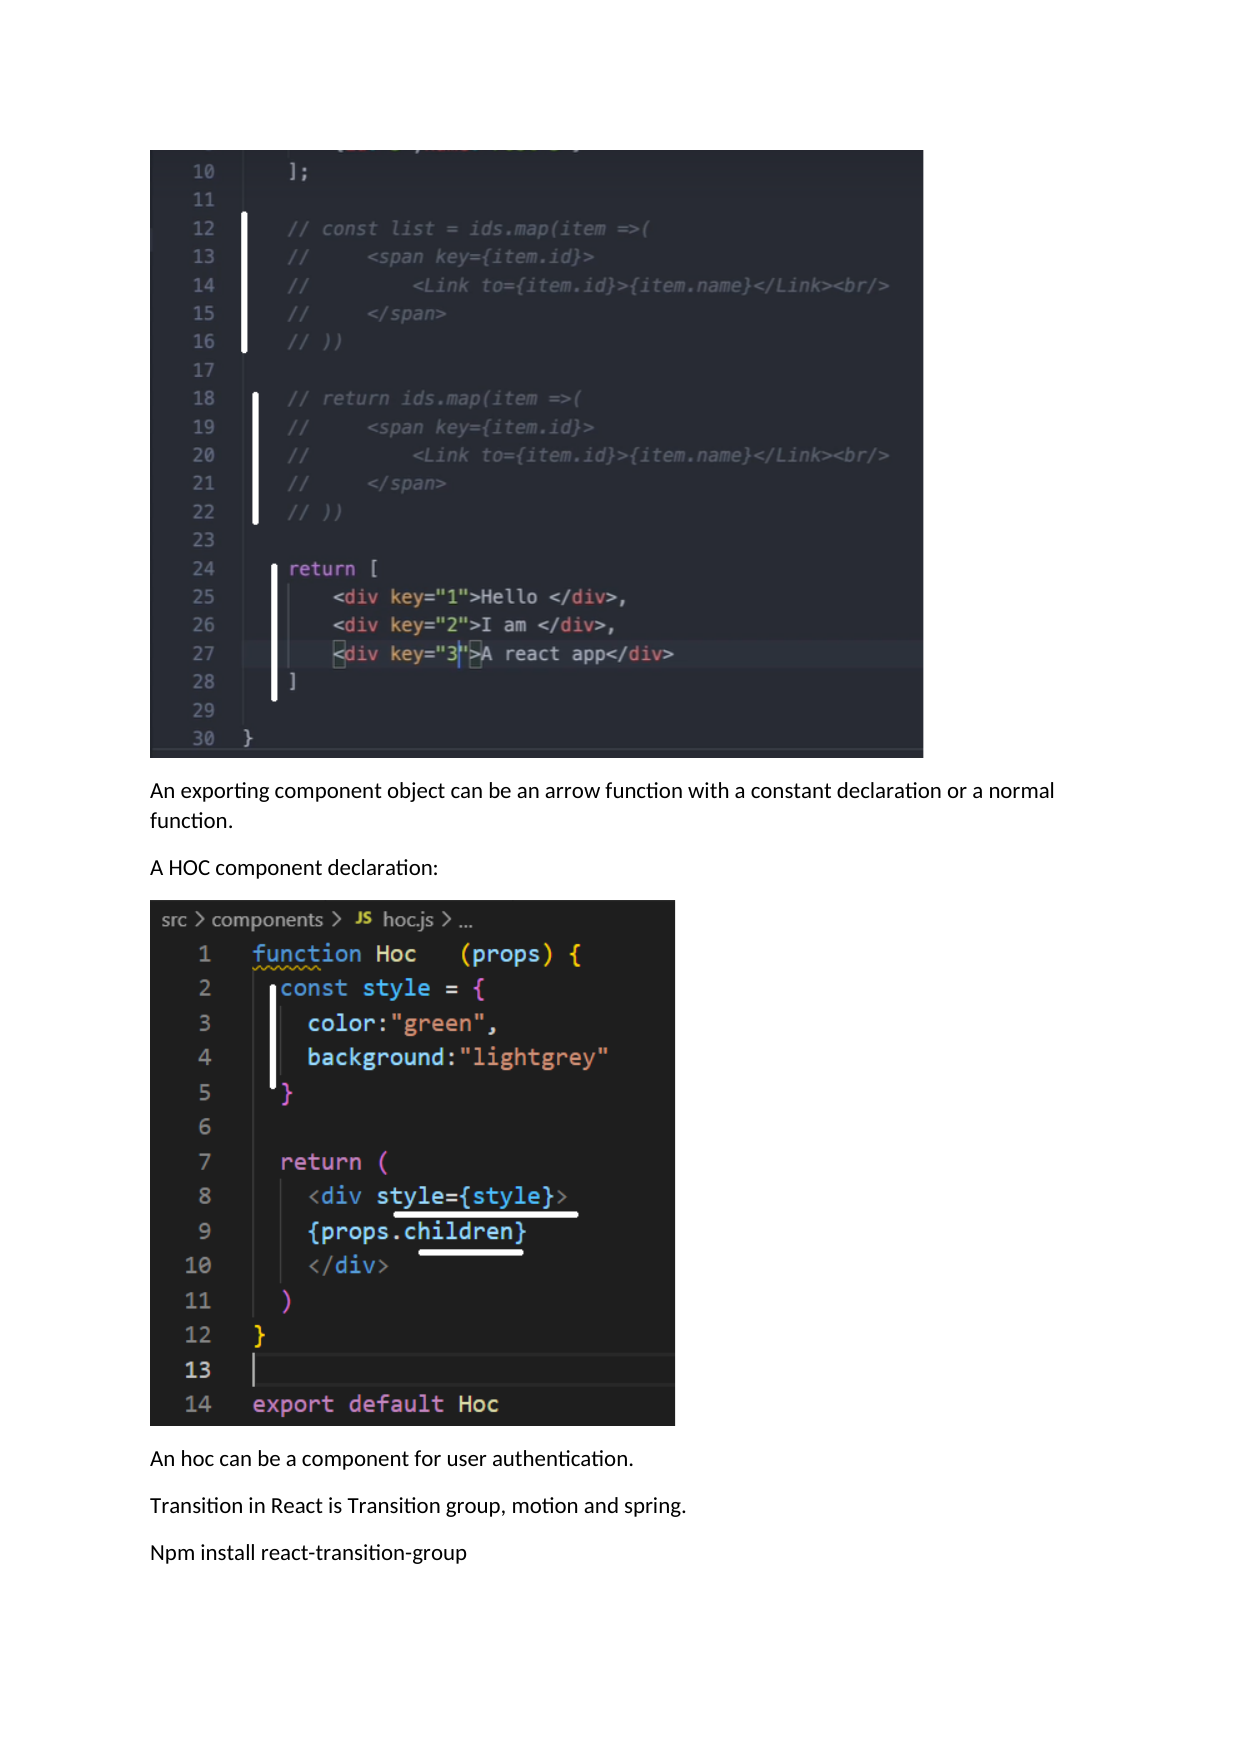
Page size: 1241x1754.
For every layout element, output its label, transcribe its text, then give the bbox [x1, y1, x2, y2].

picture [150, 900, 675, 1426]
text An exporting component object can be an arrow function with a constant declaration or a normal function. [150, 776, 1090, 834]
text An hoc can be a component for user authentication. [150, 1444, 1090, 1472]
text Npm install react-transition-group [150, 1538, 1090, 1566]
picture [150, 150, 924, 758]
text Transition in React is Transition group, motion and spring. [150, 1491, 1090, 1519]
text A HOC component declaration: [150, 853, 1090, 881]
